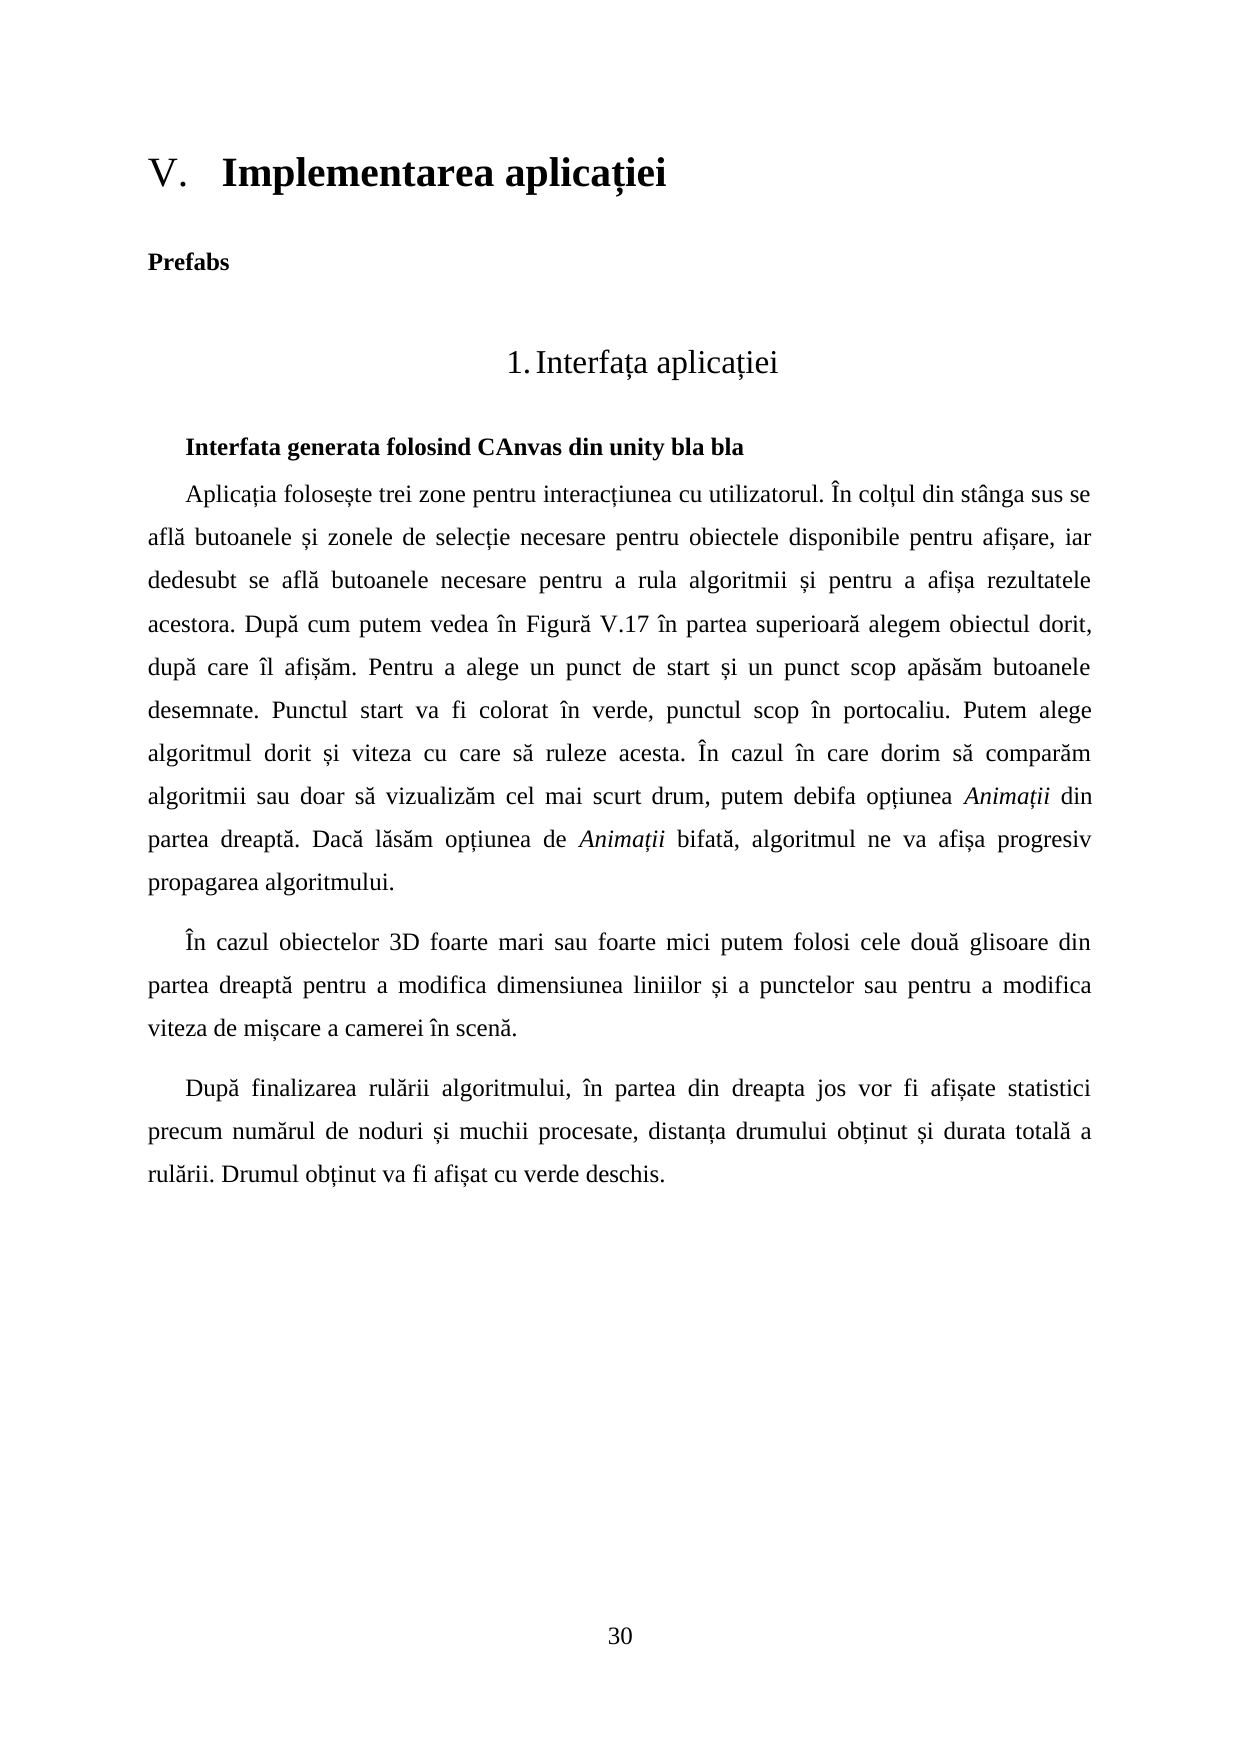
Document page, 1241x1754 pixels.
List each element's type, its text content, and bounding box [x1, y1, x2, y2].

text După finalizarea rulării algoritmului, în partea din dreapta jos vor fi afișate statistici precum numărul de noduri și muchii procesate, distanța drumului obținut și durata totală a rulării. Drumul obținut va fi afișat cu verde deschis. [148, 1073, 1092, 1188]
subtitle Interfața aplicației [148, 342, 1092, 381]
text Prefabs [148, 247, 1092, 276]
subtitle Implementarea aplicației [148, 148, 1092, 196]
text În cazul obiectelor 3D foarte mari sau foarte mici putem folosi cele două glisoare din partea dreaptă pentru a modifica dimensiunea liniilor și a punctelor sau pentru a modifica viteza de mișcare a camerei în scenă. [148, 927, 1092, 1042]
text Interfata generata folosind CAnvas din unity bla bla [185, 432, 1092, 460]
